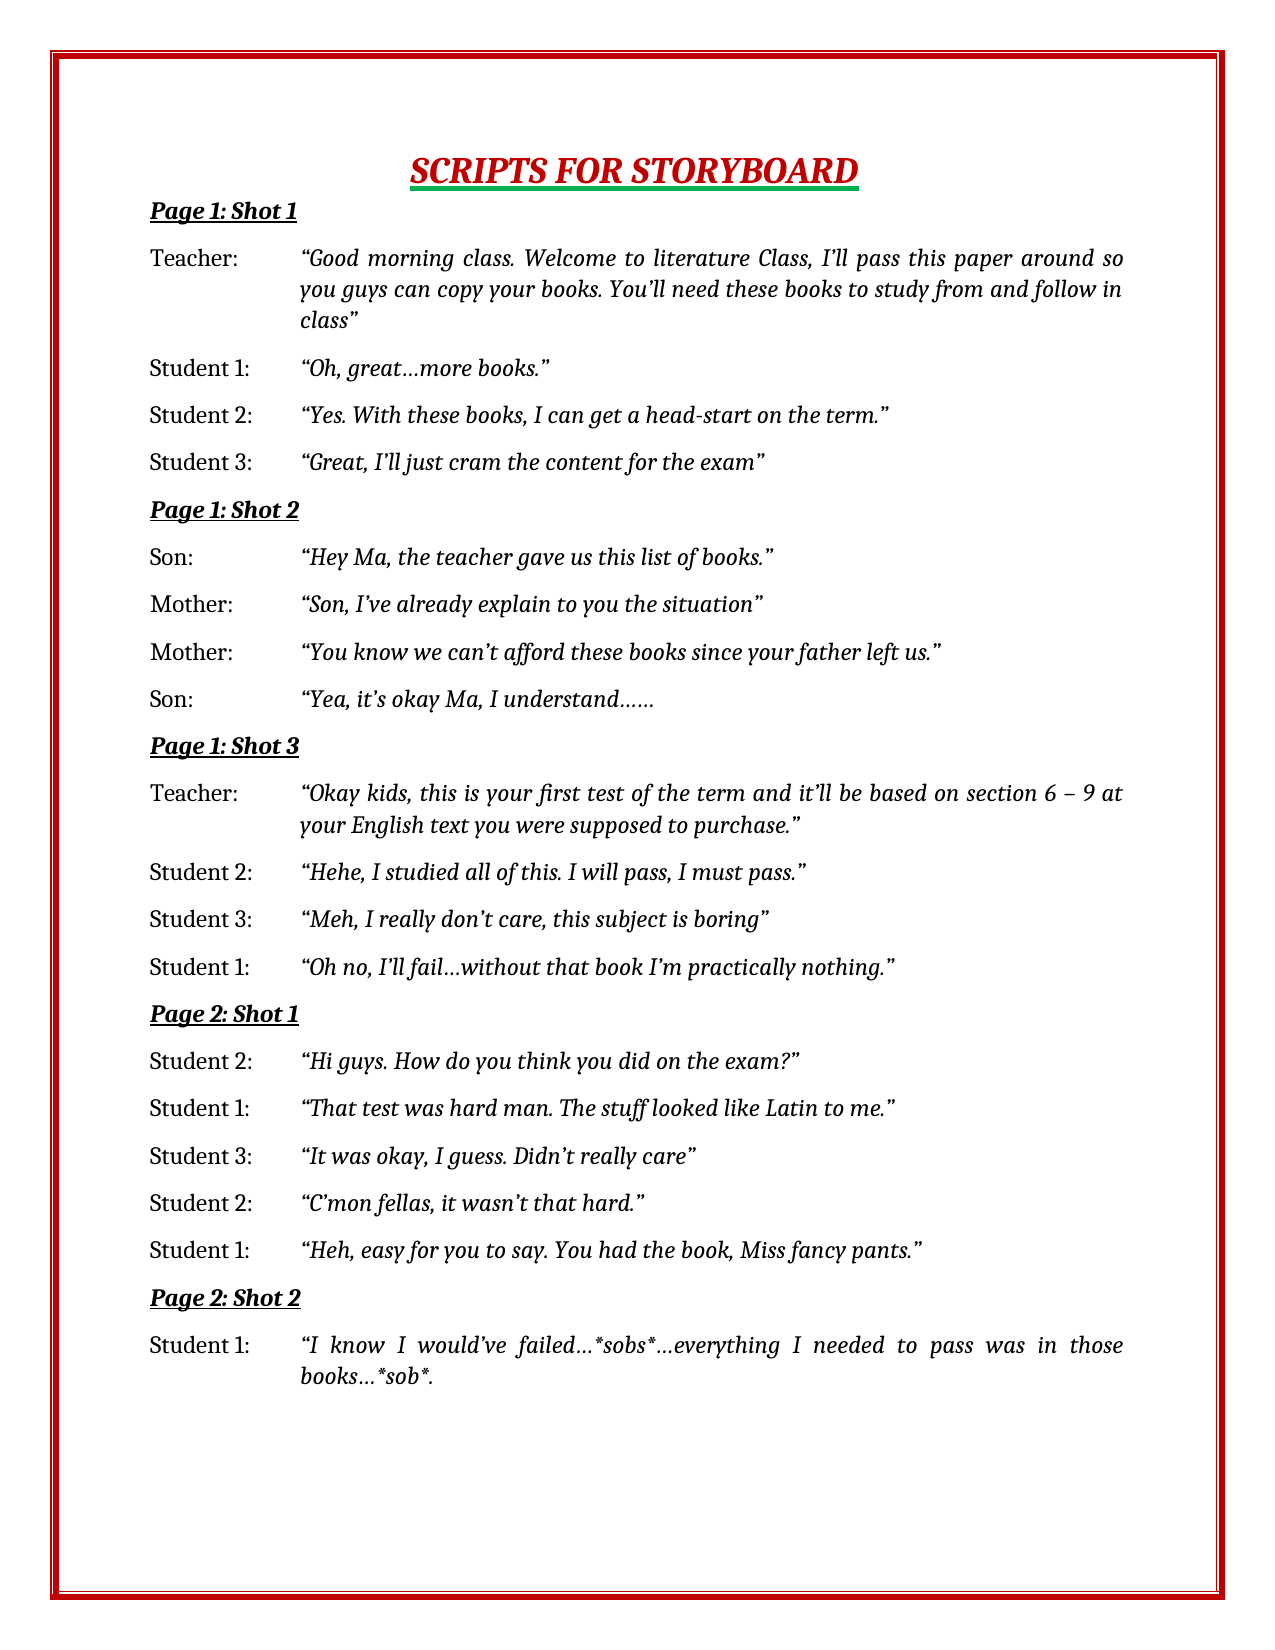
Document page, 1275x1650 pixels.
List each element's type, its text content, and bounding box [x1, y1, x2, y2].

text Student 2: “Yes. With these books, I can get a head-start on the term.” [150, 401, 1125, 430]
text Son: “Yea, it’s okay Ma, I understand…… [150, 685, 1125, 713]
text Student 1: “That test was hard man. The stuff looked like Latin to me.” [150, 1094, 1125, 1123]
text Teacher: “Good morning class. Welcome to literature Class, I’ll pass this paper around so you guys can copy your books. You’ll need these books to study from and follow in class” [150, 244, 1125, 335]
text Student 3: “It was okay, I guess. Didn’t really care” [150, 1142, 1125, 1170]
text Student 1: “Heh, easy for you to say. You had the book, Miss fancy pants.” [150, 1236, 1125, 1265]
text Teacher: “Okay kids, this is your first test of the term and it’ll be based on section 6 – 9 at your English text you were supposed to purchase.” [150, 779, 1125, 839]
text Student 3: “Great, I’ll just cram the content for the exam” [150, 448, 1125, 477]
text Student 1: “I know I would’ve failed…*sobs*…everything I needed to pass was in those books…*sob*. [150, 1331, 1125, 1391]
text Student 2: “Hi guys. How do you think you did on the exam?” [150, 1047, 1125, 1076]
text Mother: “Son, I’ve already explain to you the situation” [150, 590, 1125, 619]
text Son: “Hey Ma, the teacher gave us this list of books.” [150, 543, 1125, 572]
text Page 1: Shot 1 [150, 197, 1125, 225]
text Student 1: “Oh, great…more books.” [150, 354, 1125, 382]
text Page 2: Shot 1 [150, 1000, 1125, 1028]
text Student 2: “C’mon fellas, it wasn’t that hard.” [150, 1189, 1125, 1218]
text Student 1: “Oh no, I’ll fail…without that book I’m practically nothing.” [150, 952, 1125, 981]
text Student 3: “Meh, I really don’t care, this subject is boring” [150, 905, 1125, 934]
text Student 2: “Hehe, I studied all of this. I will pass, I must pass.” [150, 858, 1125, 887]
text Page 2: Shot 2 [150, 1283, 1125, 1312]
text Mother: “You know we can’t afford these books since your father left us.” [150, 637, 1125, 666]
text Page 1: Shot 3 [150, 732, 1125, 761]
subtitle SCRIPTS FOR STORYBOARD [150, 150, 1118, 193]
text Page 1: Shot 2 [150, 496, 1125, 524]
